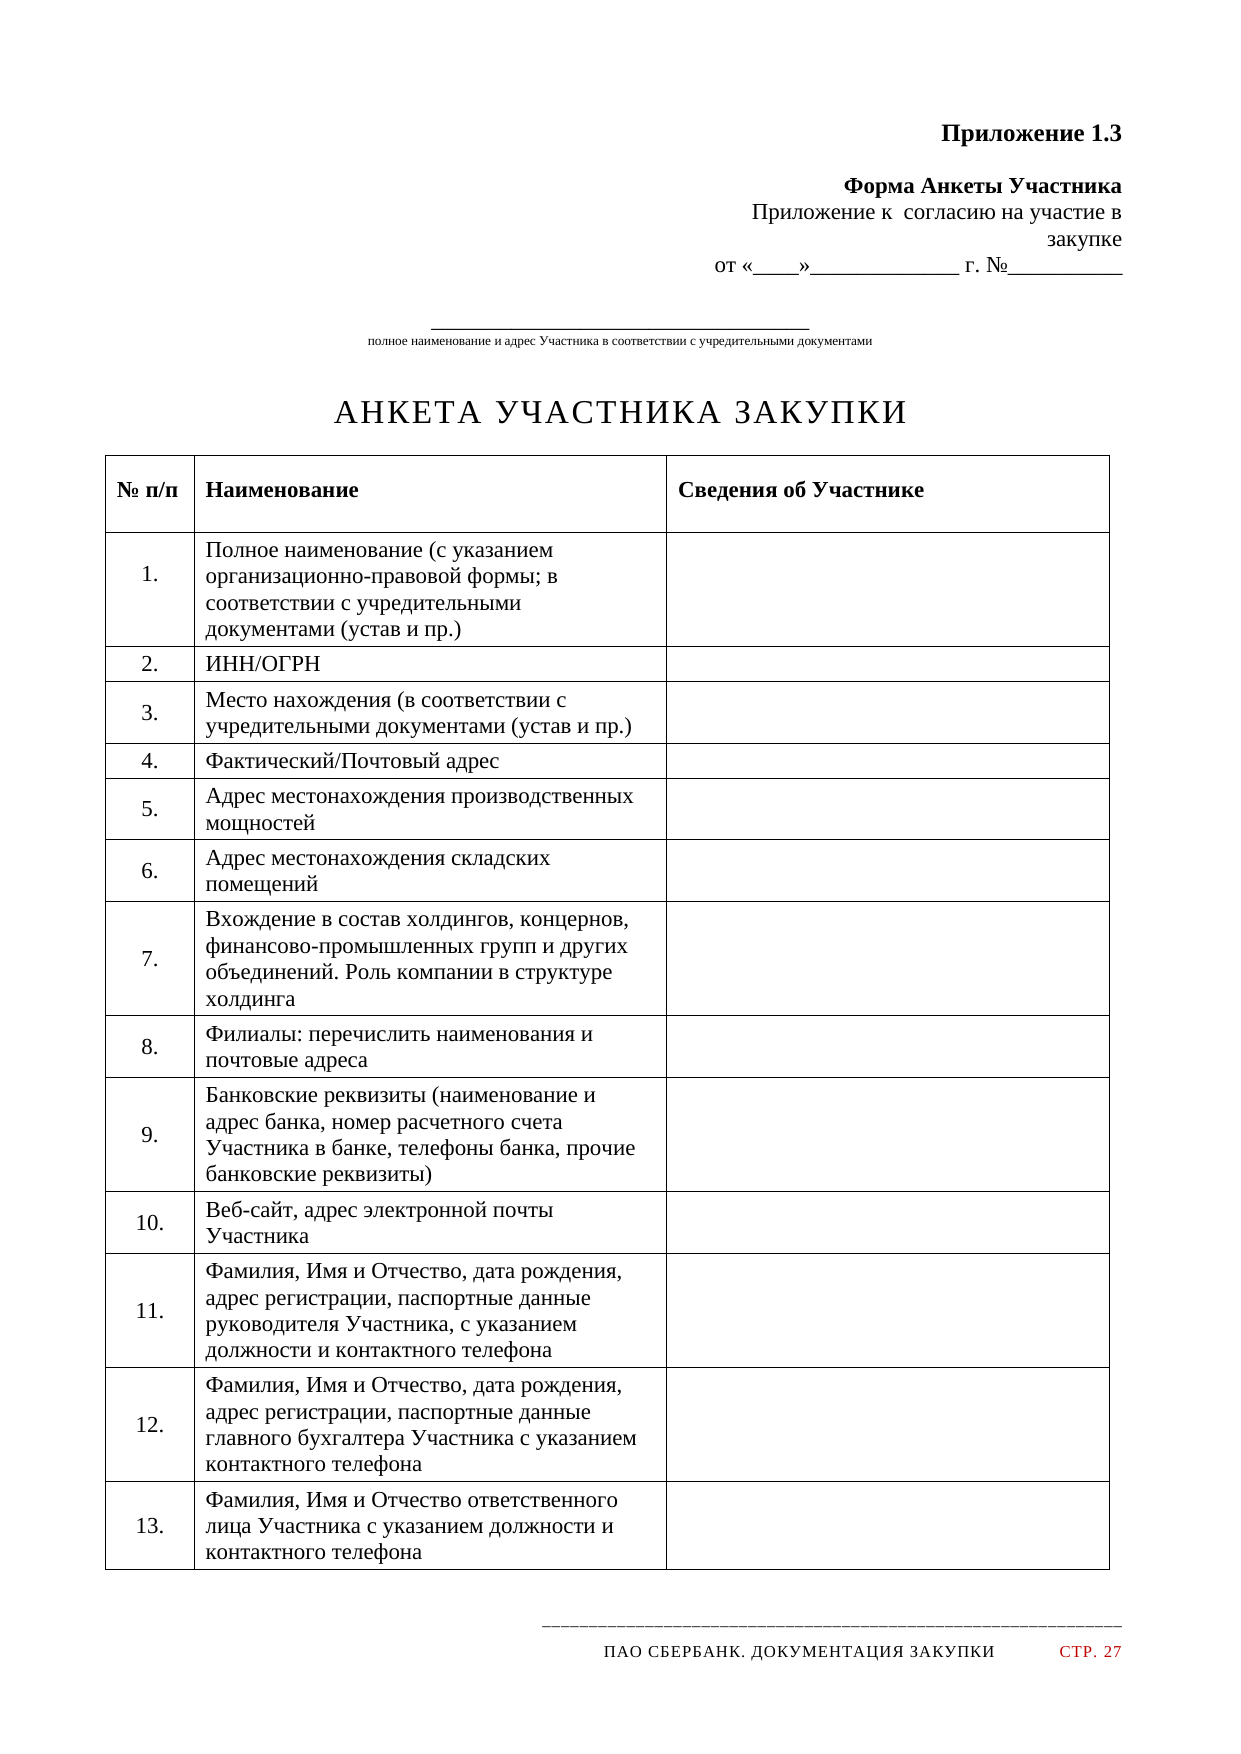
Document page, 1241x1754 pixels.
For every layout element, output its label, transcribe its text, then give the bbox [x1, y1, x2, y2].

table_cell 5. [106, 779, 194, 839]
table_cell Место нахождения (в соответствии с учредительными документами (устав и пр.) [195, 682, 666, 742]
table_cell 13. [106, 1482, 194, 1569]
text Приложение к согласию на участие в закупке от «____»_____________ г. №__________ [694, 198, 1122, 277]
table_cell Банковские реквизиты (наименование и адрес банка, номер расчетного счета Участника в банке, телефоны банка, прочие банковские реквизиты) [195, 1078, 666, 1191]
text _________________________________ [118, 306, 1122, 332]
table_cell 2. [106, 647, 194, 681]
table_cell 7. [106, 902, 194, 1015]
text Форма Анкеты Участника [694, 172, 1122, 198]
table_cell [667, 1368, 1109, 1481]
table_cell Полное наименование (с указанием организационно-правовой формы; в соответствии с учредительными документами (устав и пр.) [195, 533, 666, 646]
table_cell 11. [106, 1254, 194, 1367]
table_cell [667, 1016, 1109, 1077]
text анкета участника закупки [118, 392, 1122, 431]
table_cell [667, 840, 1109, 901]
table_cell Веб-сайт, адрес электронной почты Участника [195, 1192, 666, 1252]
table_cell [667, 902, 1109, 1015]
table_cell 12. [106, 1368, 194, 1481]
table_cell [667, 1254, 1109, 1367]
table_cell ИНН/ОГРН [195, 647, 666, 681]
table_cell Филиалы: перечислить наименования и почтовые адреса [195, 1016, 666, 1077]
table_cell Фамилия, Имя и Отчество, дата рождения, адрес регистрации, паспортные данные руководителя Участника, с указанием должности и контактного телефона [195, 1254, 666, 1367]
table_header Сведения об Участнике [667, 456, 1109, 531]
table_cell Фактический/Почтовый адрес [195, 744, 666, 778]
table_cell 6. [106, 840, 194, 901]
table_cell Адрес местонахождения производственных мощностей [195, 779, 666, 839]
table_cell [667, 1078, 1109, 1191]
table_header № п/п [106, 456, 194, 531]
table_cell 1. [106, 533, 194, 646]
table_cell [667, 533, 1109, 646]
table_cell [667, 1482, 1109, 1569]
table_cell Адрес местонахождения складских помещений [195, 840, 666, 901]
table_cell [667, 744, 1109, 778]
table_cell 10. [106, 1192, 194, 1252]
table_cell Вхождение в состав холдингов, концернов, финансово-промышленных групп и других объединений. Роль компании в структуре холдинга [195, 902, 666, 1015]
table_cell Фамилия, Имя и Отчество, дата рождения, адрес регистрации, паспортные данные главного бухгалтера Участника с указанием контактного телефона [195, 1368, 666, 1481]
table_cell [667, 1192, 1109, 1252]
table_cell 8. [106, 1016, 194, 1077]
table_cell 3. [106, 682, 194, 742]
table_cell [667, 682, 1109, 742]
table_cell [667, 647, 1109, 681]
text полное наименование и адрес Участника в соответствии с учредительными документами [118, 332, 1122, 359]
table_cell 9. [106, 1078, 194, 1191]
table_cell 4. [106, 744, 194, 778]
table_cell Фамилия, Имя и Отчество ответственного лица Участника с указанием должности и контактного телефона [195, 1482, 666, 1569]
table_cell [667, 779, 1109, 839]
text Приложение 1.3 [118, 118, 1122, 147]
table_header Наименование [195, 456, 666, 531]
